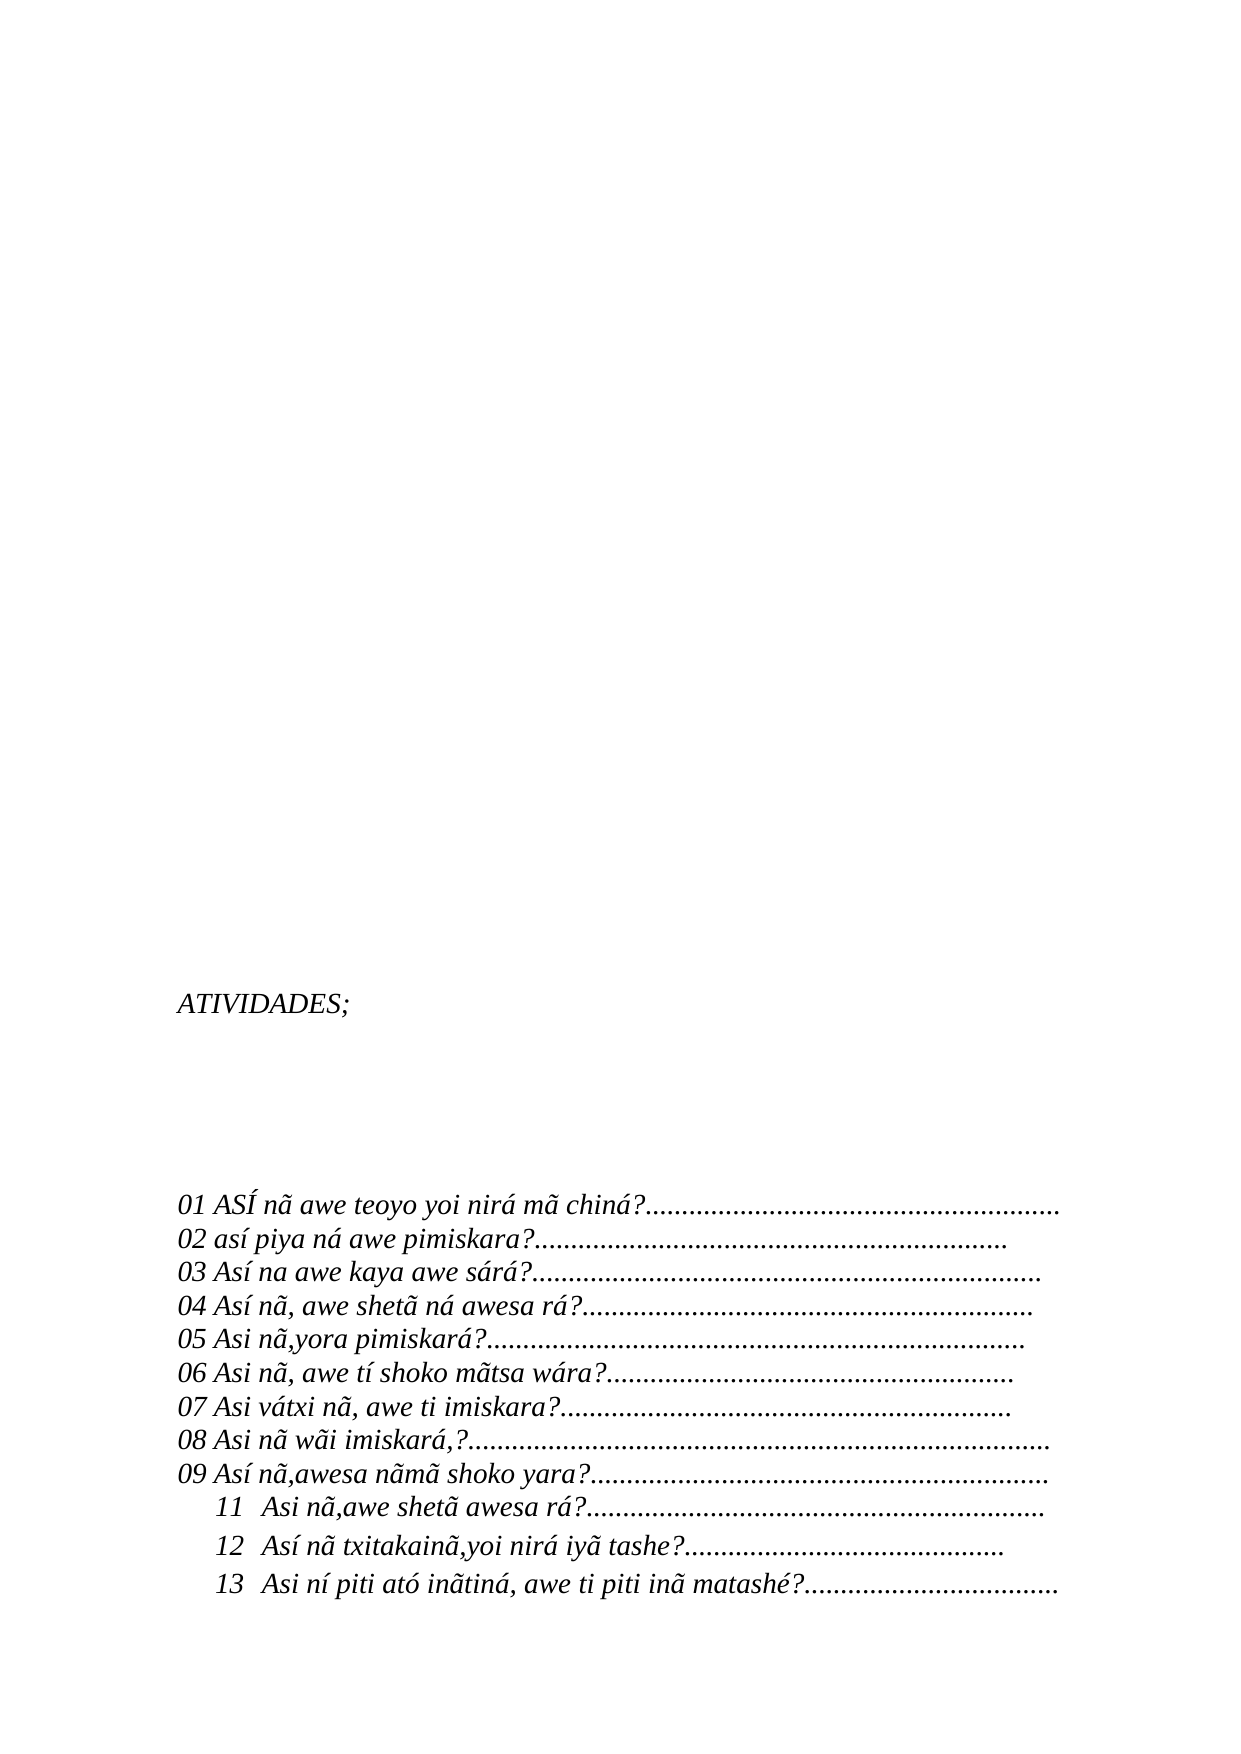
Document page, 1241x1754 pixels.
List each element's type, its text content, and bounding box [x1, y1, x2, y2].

text 04 Así nã, awe shetã ná awesa rá?.............................................................. [177, 1288, 1063, 1322]
text 01 ASÍ nã awe teoyo yoi nirá mã chiná?......................................................... [177, 1187, 1063, 1221]
text 06 Asi nã, awe tí shoko mãtsa wára?........................................................ [177, 1355, 1063, 1389]
text 08 Asi nã wãi imiskará,?................................................................................ [177, 1422, 1063, 1456]
list Asi ní piti ató inãtiná, awe ti piti inã matashé?................................... [215, 1566, 1063, 1600]
text 09 Así nã,awesa nãmã shoko yara?............................................................... [177, 1456, 1063, 1489]
text 07 Asi vátxi nã, awe ti imiskara?.............................................................. [177, 1389, 1063, 1422]
text 02 así piya ná awe pimiskara?................................................................. [177, 1221, 1063, 1254]
text 03 Así na awe kaya awe sárá?...................................................................... [177, 1254, 1063, 1288]
text ATIVIDADES; [177, 986, 1063, 1020]
list Así nã txitakainã,yoi nirá iyã tashe?............................................ [215, 1528, 1063, 1561]
text 05 Asi nã,yora pimiskará?.......................................................................... [177, 1322, 1063, 1355]
list Asi nã,awe shetã awesa rá?............................................................... [215, 1489, 1063, 1523]
